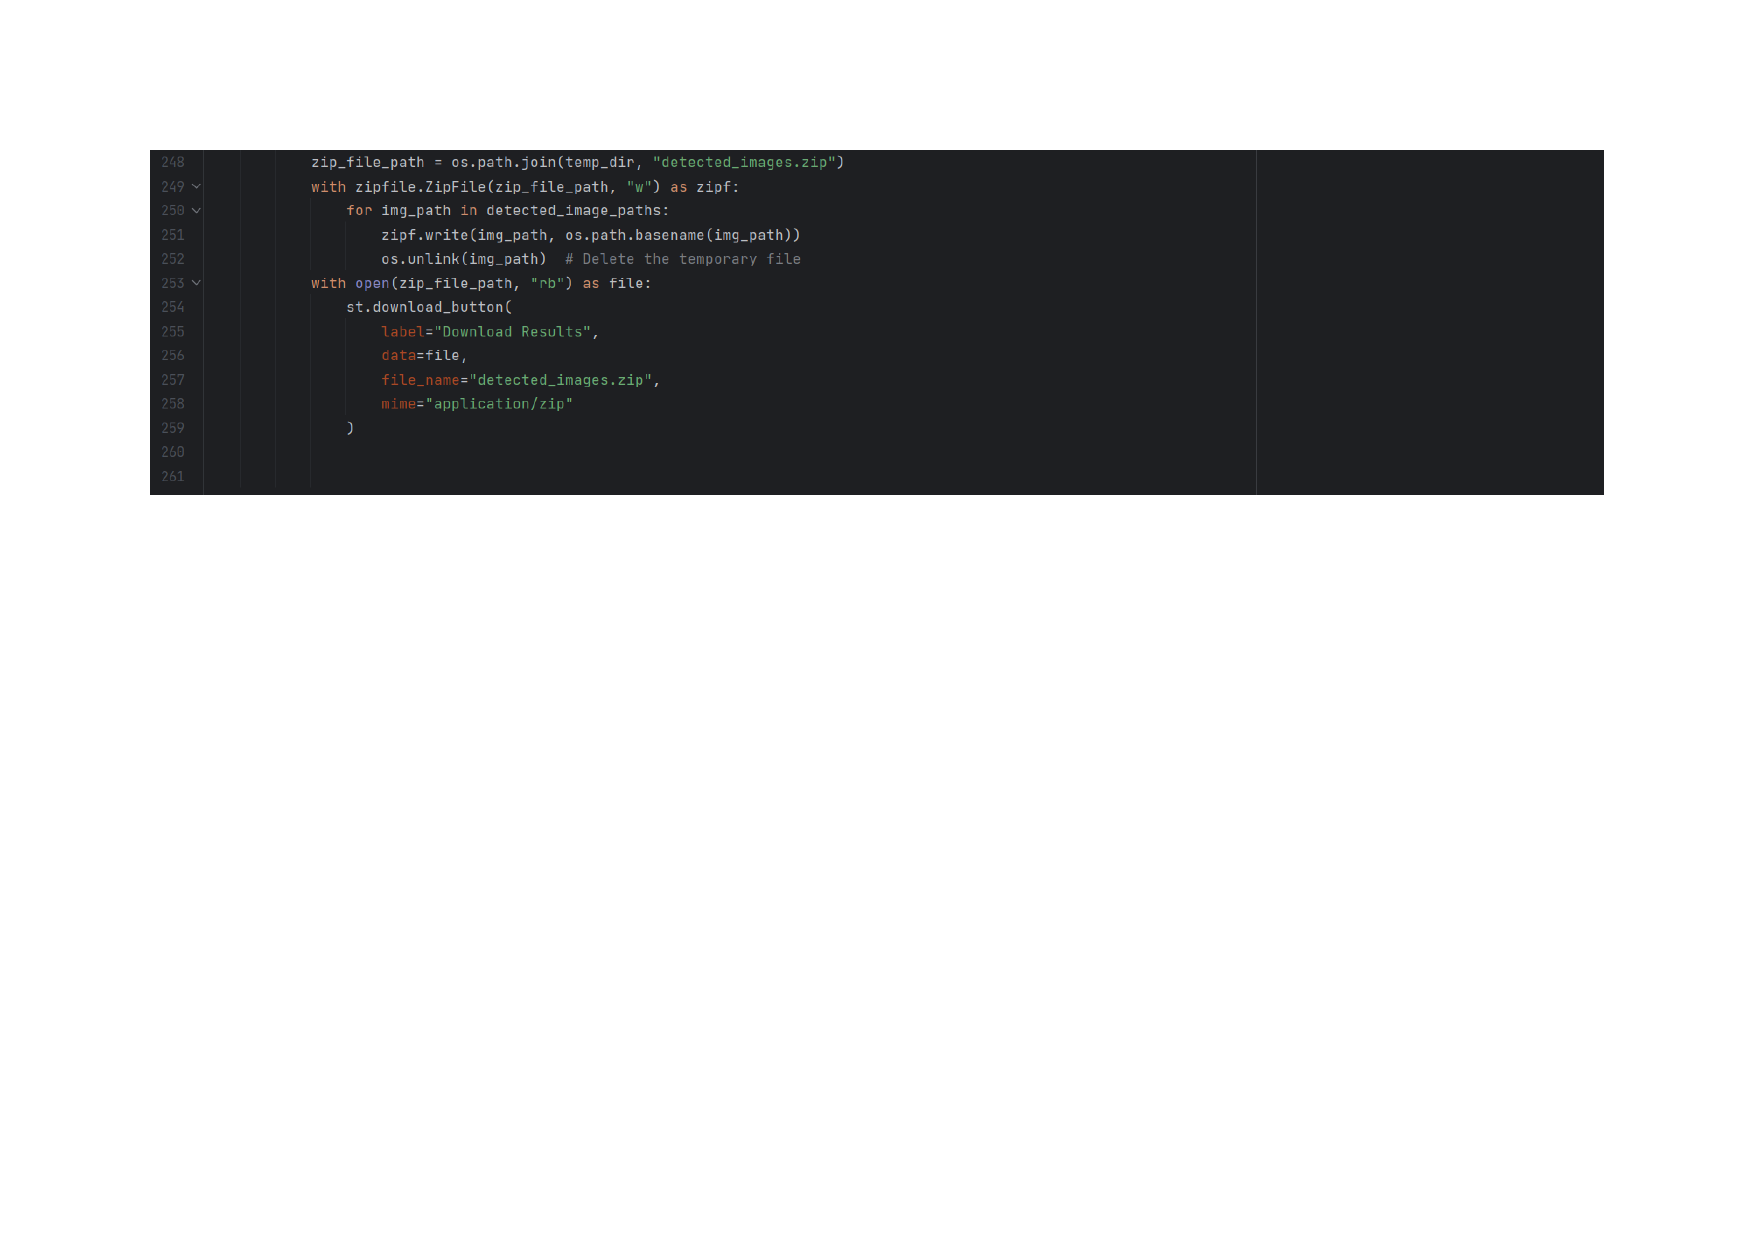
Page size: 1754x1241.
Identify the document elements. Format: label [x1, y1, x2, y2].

picture [150, 150, 1604, 495]
